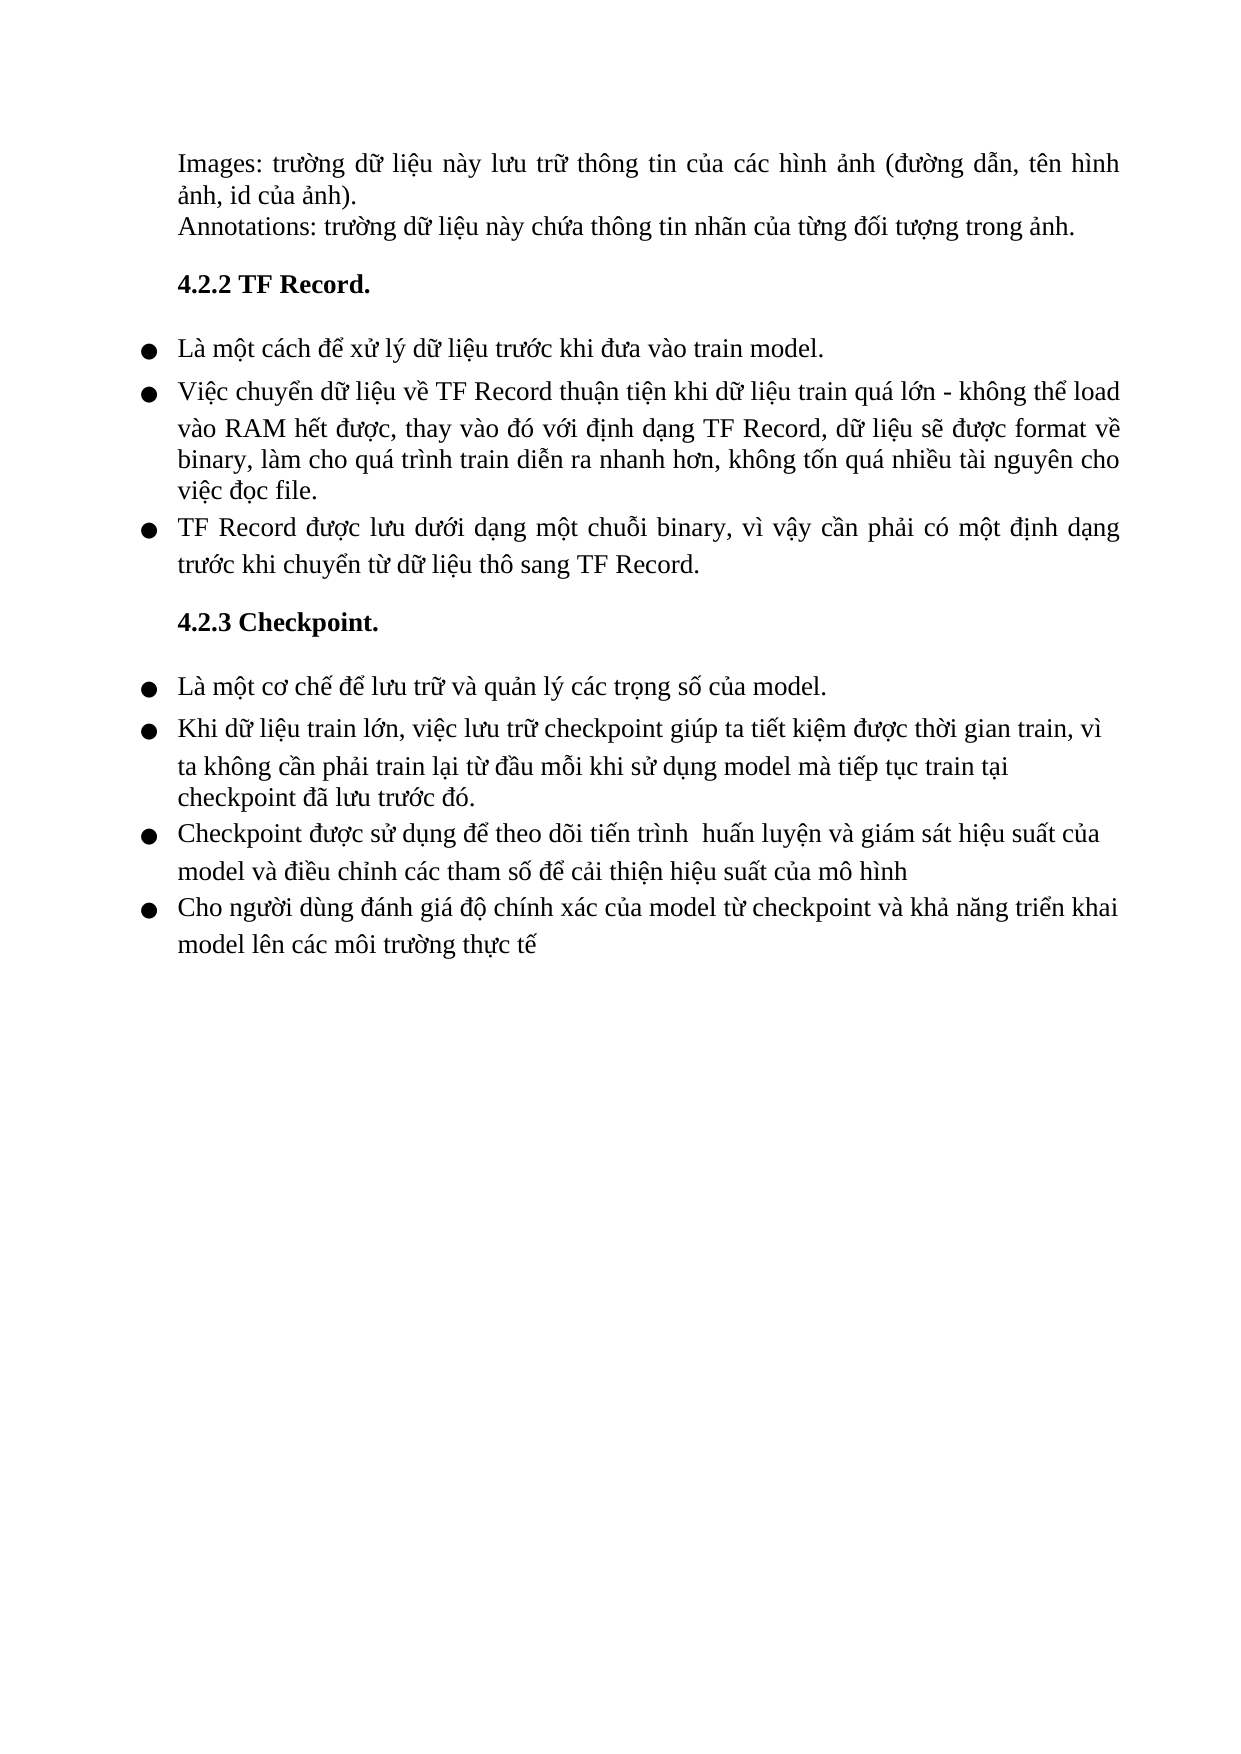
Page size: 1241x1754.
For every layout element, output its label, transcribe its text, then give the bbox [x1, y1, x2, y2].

list Checkpoint được sử dụng để theo dõi tiến trình huấn luyện và giám sát hiệu suất của model và điều chỉnh các tham số để cải thiện hiệu suất của mô hình [140, 812, 1122, 886]
list Là một cách để xử lý dữ liệu trước khi đưa vào train model. [140, 326, 1122, 369]
text Annotations: trường dữ liệu này chứa thông tin nhãn của từng đối tượng trong ảnh. [177, 210, 1122, 241]
subtitle 4.2.2 TF Record. [177, 268, 1122, 299]
subtitle 4.2.3 Checkpoint. [177, 606, 1122, 637]
text Images: trường dữ liệu này lưu trữ thông tin của các hình ảnh (đường dẫn, tên hình ảnh, id của ảnh). [177, 148, 1122, 210]
list Khi dữ liệu train lớn, việc lưu trữ checkpoint giúp ta tiết kiệm được thời gian train, vì ta không cần phải train lại từ đầu mỗi khi sử dụng model mà tiếp tục train tại checkpoint đã lưu trước đó. [140, 707, 1122, 812]
list Cho người dùng đánh giá độ chính xác của model từ checkpoint và khả năng triển khai model lên các môi trường thực tế [140, 886, 1122, 960]
list TF Record được lưu dưới dạng một chuỗi binary, vì vậy cần phải có một định dạng trước khi chuyển từ dữ liệu thô sang TF Record. [140, 505, 1122, 579]
list Là một cơ chế để lưu trữ và quản lý các trọng số của model. [140, 664, 1122, 707]
list Việc chuyển dữ liệu về TF Record thuận tiện khi dữ liệu train quá lớn - không thể load vào RAM hết được, thay vào đó với định dạng TF Record, dữ liệu sẽ được format về binary, làm cho quá trình train diễn ra nhanh hơn, không tốn quá nhiều tài nguyên cho việc đọc file. [140, 369, 1122, 505]
